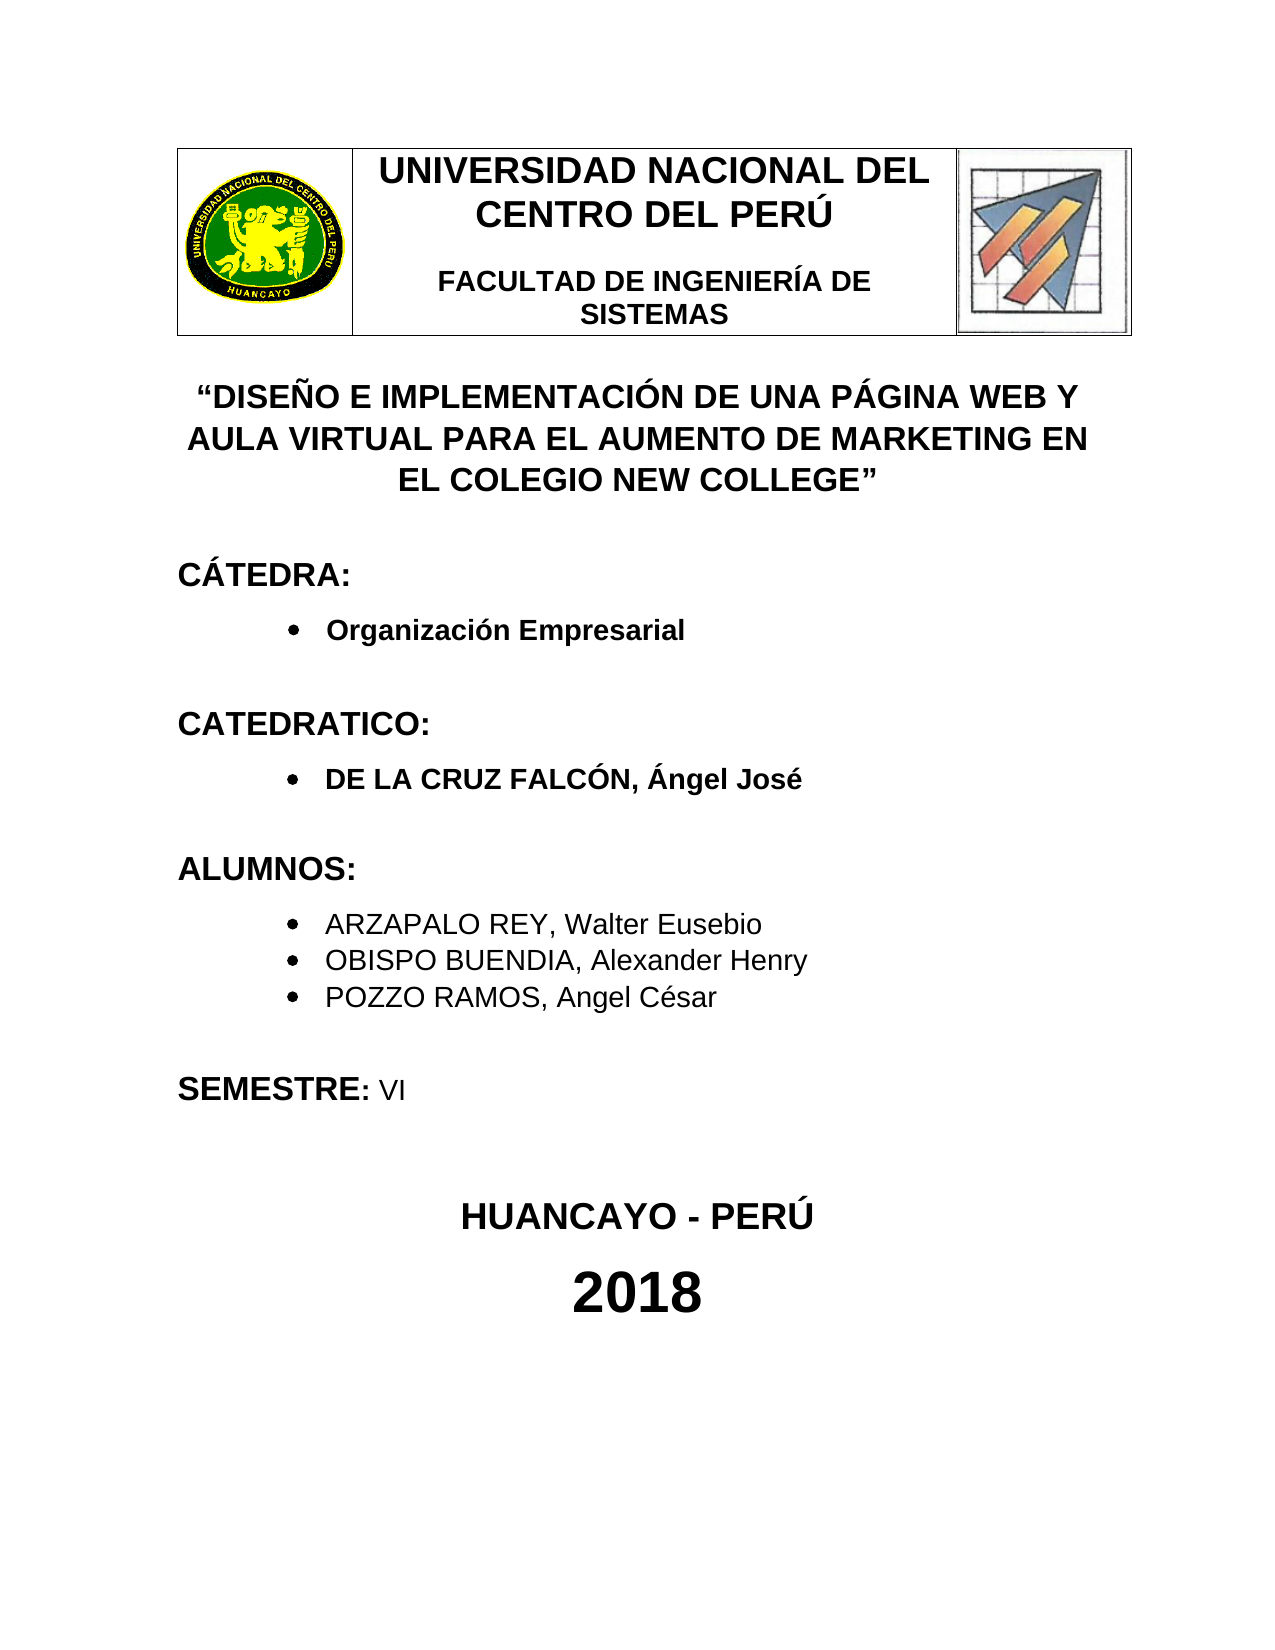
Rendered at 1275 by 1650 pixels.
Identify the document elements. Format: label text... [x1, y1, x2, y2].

list ARZAPALO REY, Walter Eusebio [287, 907, 1098, 941]
picture [957, 150, 1129, 333]
text SEMESTRE: VI [177, 1069, 1098, 1107]
table_header UNIVERSIDAD NACIONAL DEL CENTRO DEL PERÚ FACULTAD DE INGENIERÍA DE SISTEMAS [353, 149, 956, 335]
table_header [178, 149, 352, 335]
list DE LA CRUZ FALCÓN, Ángel José [287, 762, 1098, 796]
list POZZO RAMOS, Angel César [287, 980, 1098, 1013]
text “DISEÑO E IMPLEMENTACIÓN DE UNA PÁGINA WEB Y AULA VIRTUAL PARA EL AUMENTO DE MARKETING EN EL COLEGIO NEW COLLEGE” [177, 377, 1098, 499]
text HUANCAYO - PERÚ [177, 1194, 1098, 1237]
text ALUMNOS: [177, 849, 1098, 887]
text CÁTEDRA: [177, 554, 1098, 593]
list OBISPO BUENDIA, Alexander Henry [287, 943, 1098, 977]
text CATEDRATICO: [177, 704, 1098, 743]
list Organización Empresarial [288, 613, 1098, 646]
picture [181, 168, 348, 308]
text 2018 [177, 1257, 1098, 1324]
